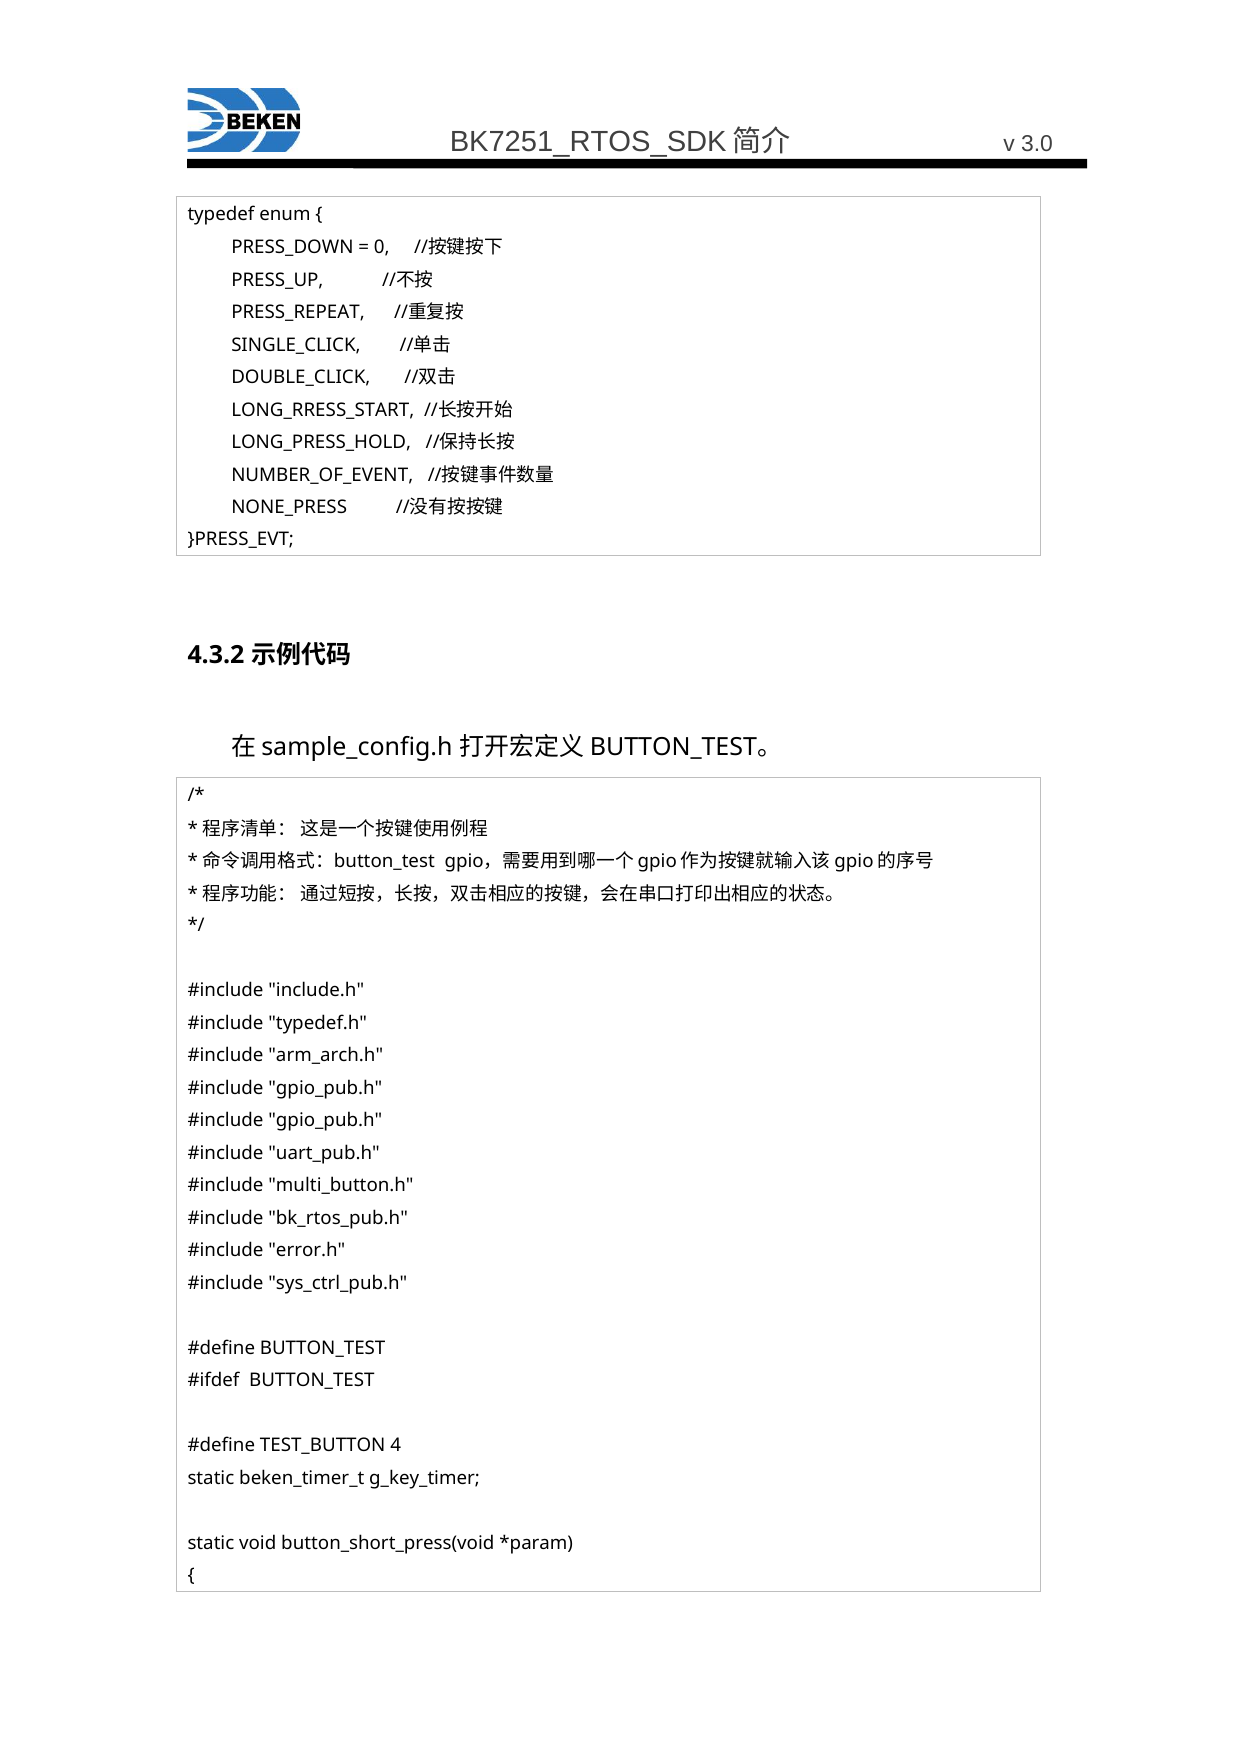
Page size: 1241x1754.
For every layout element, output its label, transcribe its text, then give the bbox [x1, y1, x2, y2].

picture [187, 88, 300, 152]
subtitle 4.3.2 示例代码 [187, 621, 1053, 686]
table_header typedef enum { PRESS_DOWN = 0, //按键按下 PRESS_UP, //不按 PRESS_REPEAT, //重复按 SINGLE_CLICK, //单击 DOUBLE_CLICK, //双击 LONG_RRESS_START, //长按开始 LONG_PRESS_HOLD, //保持长按 NUMBER_OF_EVENT, //按键事件数量 NONE_PRESS //没有按按键 }PRESS_EVT; [177, 197, 1040, 554]
text 在sample_config.h 打开宏定义 BUTTON_TEST。 [187, 712, 1053, 777]
